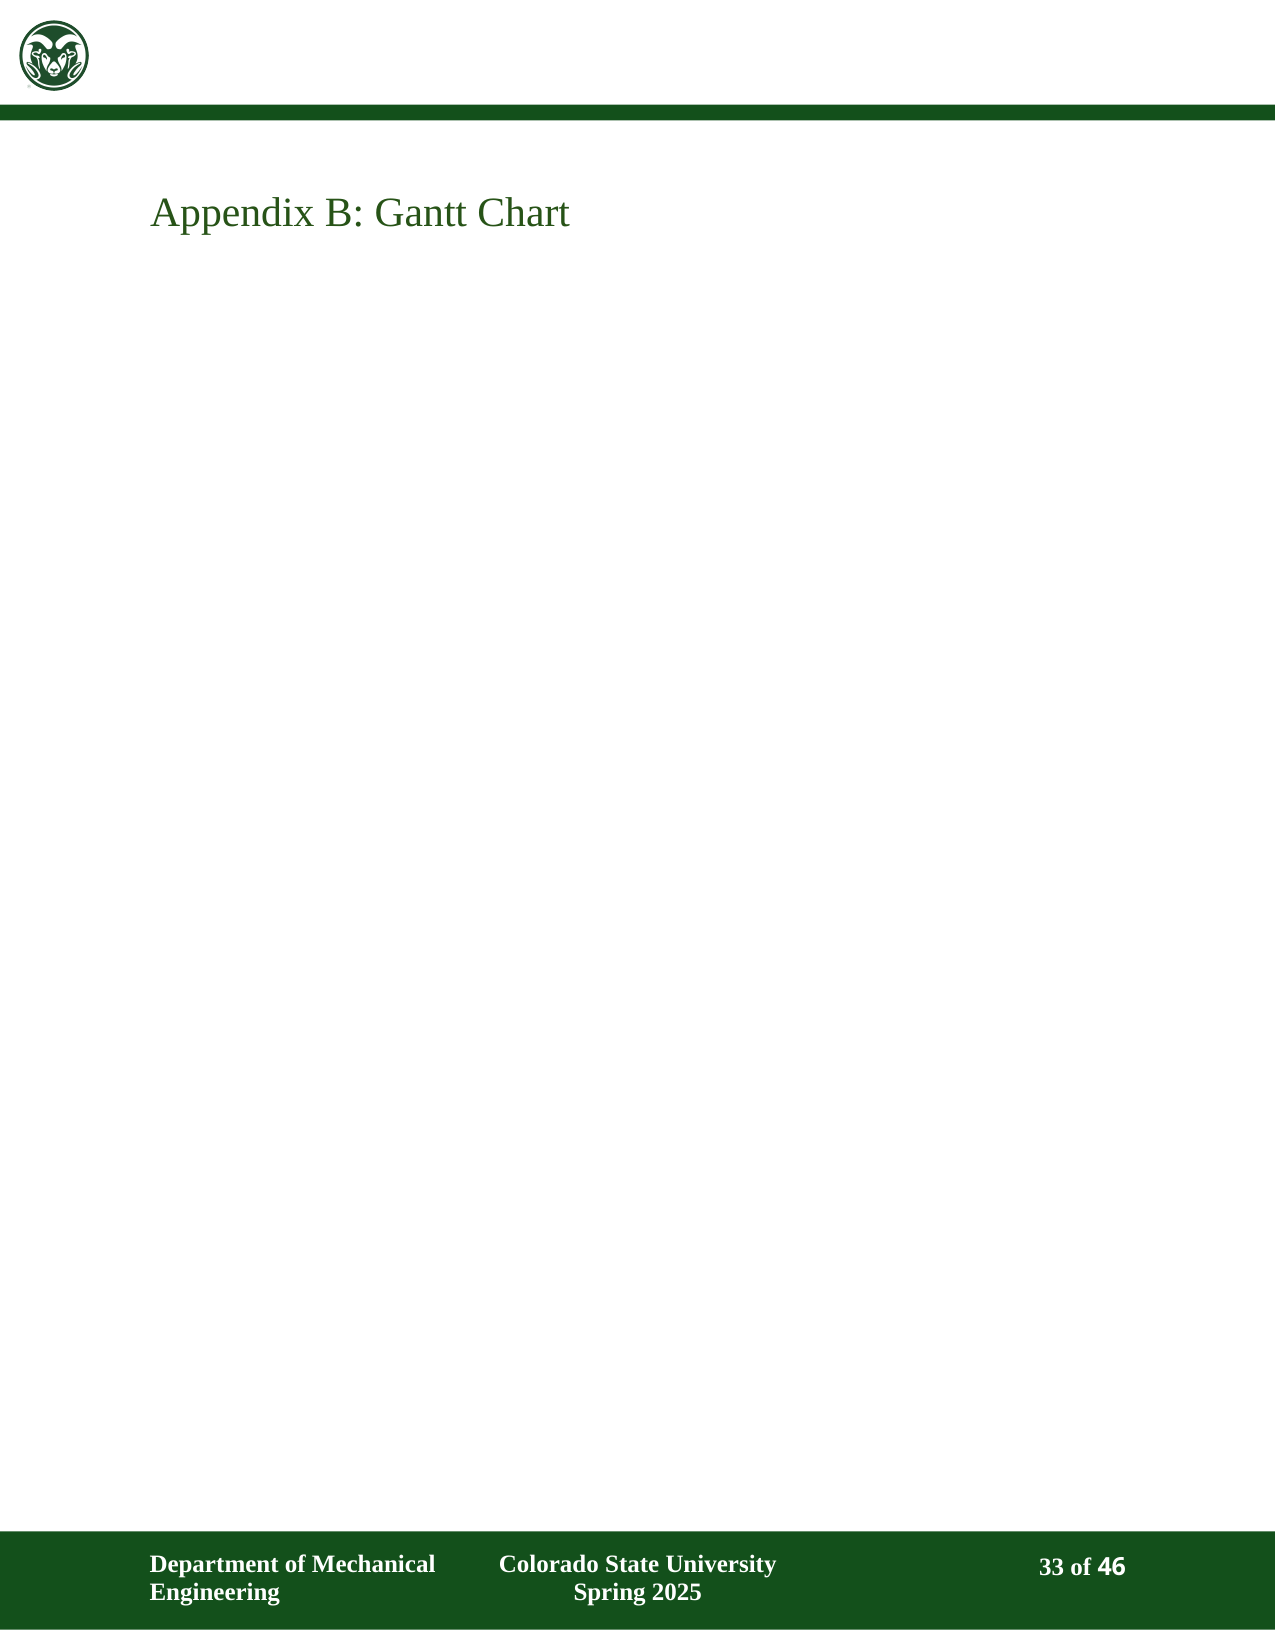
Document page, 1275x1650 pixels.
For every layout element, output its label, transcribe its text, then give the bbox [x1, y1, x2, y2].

subtitle Appendix B: Gantt Chart [150, 187, 1125, 235]
picture [14, 15, 94, 96]
